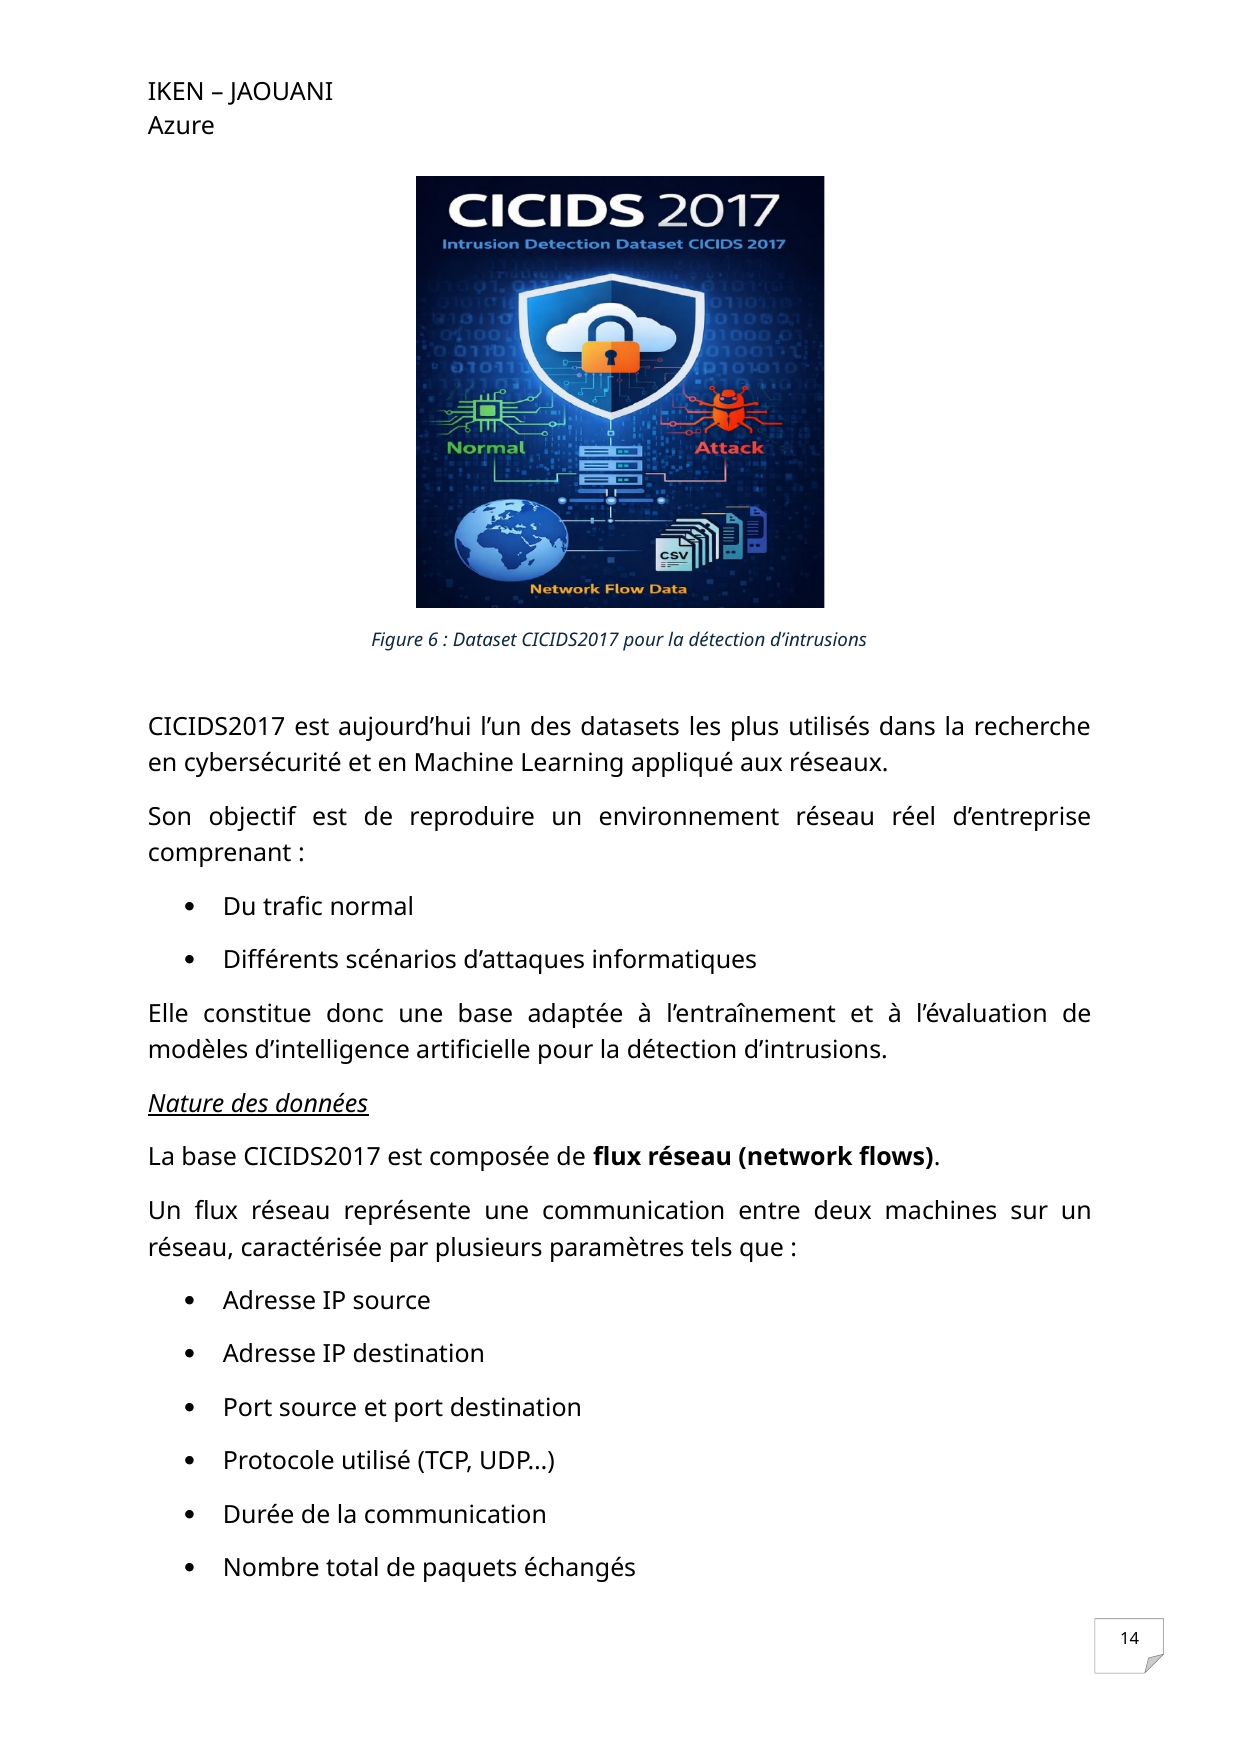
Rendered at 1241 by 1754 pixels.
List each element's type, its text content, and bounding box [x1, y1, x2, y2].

list Port source et port destination [185, 1389, 1092, 1424]
list Durée de la communication [185, 1496, 1092, 1531]
list Du trafic normal [185, 888, 1092, 923]
list Adresse IP destination [185, 1336, 1092, 1370]
text Un flux réseau représente une communication entre deux machines sur un réseau, caractérisée par plusieurs paramètres tels que : [148, 1192, 1092, 1263]
list Adresse IP source [185, 1283, 1092, 1317]
text CICIDS2017 est aujourd’hui l’un des datasets les plus utilisés dans la recherche en cybersécurité et en Machine Learning appliqué aux réseaux. [148, 708, 1092, 779]
text Elle constitue donc une base adaptée à l’entraînement et à l’évaluation de modèles d’intelligence artificielle pour la détection d’intrusions. [148, 995, 1092, 1066]
list Protocole utilisé (TCP, UDP…) [185, 1443, 1092, 1477]
text Son objectif est de reproduire un environnement réseau réel d’entreprise comprenant : [148, 798, 1092, 869]
list Nombre total de paquets échangés [185, 1550, 1092, 1584]
text La base CICIDS2017 est composée de flux réseau (network flows). [148, 1139, 1092, 1173]
text Nature des données [148, 1086, 1092, 1120]
list Différents scénarios d’attaques informatiques [185, 942, 1092, 976]
picture [416, 176, 825, 608]
text Figure 6 : Dataset CICIDS2017 pour la détection d’intrusions [148, 627, 1092, 652]
